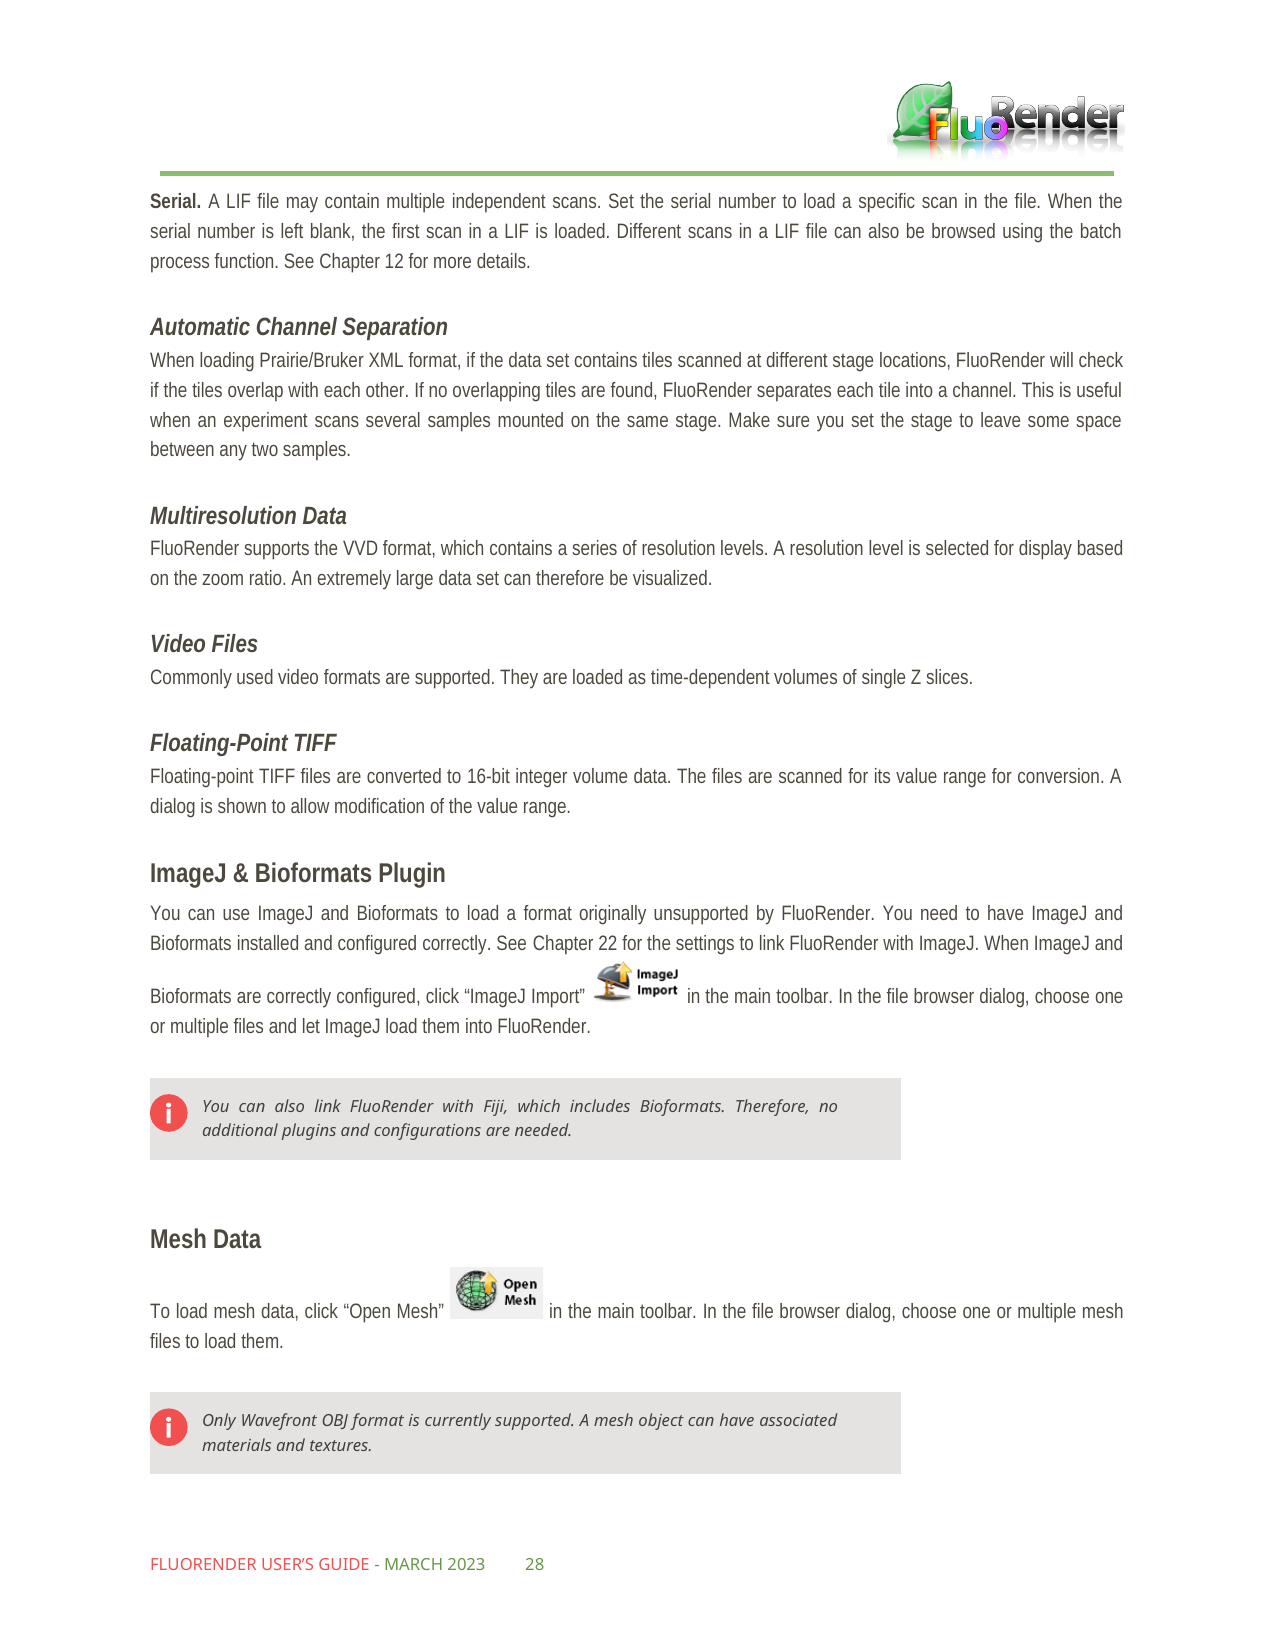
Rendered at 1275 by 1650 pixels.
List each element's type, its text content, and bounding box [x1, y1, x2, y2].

picture [450, 1267, 544, 1319]
table_header [150, 1078, 202, 1160]
subtitle ImageJ & Bioformats Plugin [150, 857, 1125, 888]
text FluoRender supports the VVD format, which contains a series of resolution levels. A resolution level is selected for display based on the zoom ratio. An extremely large data set can therefore be visualized. [150, 536, 1125, 590]
picture [887, 75, 1125, 165]
text Commonly used video formats are supported. They are loaded as time-dependent volumes of single Z slices. [150, 665, 1125, 689]
text You can use ImageJ and Bioformats to load a format originally unsupported by FluoRender. You need to have ImageJ and Bioformats installed and configured correctly. See Chapter 22 for the settings to link FluoRender with ImageJ. When ImageJ and Bioformats are correctly configured, click “ImageJ Import” in the main toolbar. In the file browser dialog, choose one or multiple files and let ImageJ load them into FluoRender. [150, 901, 1125, 1038]
subtitle Floating-Point TIFF [150, 728, 1125, 757]
table_header You can also link FluoRender with Fiji, which includes Bioformats. Therefore, no additional plugins and configurations are needed. [202, 1078, 901, 1160]
subtitle Automatic Channel Separation [150, 312, 1125, 341]
text Serial. A LIF file may contain multiple independent scans. Set the serial number to load a specific scan in the file. When the serial number is left blank, the first scan in a LIF is loaded. Different scans in a LIF file can also be browsed using the batch process function. See Chapter 12 for more details. [150, 189, 1125, 273]
table_header Only Wavefront OBJ format is currently supported. A mesh object can have associated materials and textures. [202, 1392, 901, 1474]
text Floating-point TIFF files are converted to 16-bit integer volume data. The files are scanned for its value range for conversion. A dialog is shown to allow modification of the value range. [150, 764, 1125, 818]
text When loading Prairie/Bruker XML format, if the data set contains tiles scanned at different stage locations, FluoRender will check if the tiles overlap with each other. If no overlapping tiles are found, FluoRender separates each tile into a channel. This is useful when an experiment scans several samples mounted on the same stage. Make sure you set the stage to leave some space between any two samples. [150, 348, 1125, 461]
subtitle Video Files [150, 629, 1125, 658]
text To load mesh data, click “Open Mesh” in the main toolbar. In the file browser dialog, choose one or multiple mesh files to load them. [150, 1267, 1125, 1352]
subtitle Multiresolution Data [150, 501, 1125, 529]
subtitle Mesh Data [150, 1223, 1125, 1254]
picture [591, 960, 682, 1004]
table_header [150, 1392, 202, 1474]
